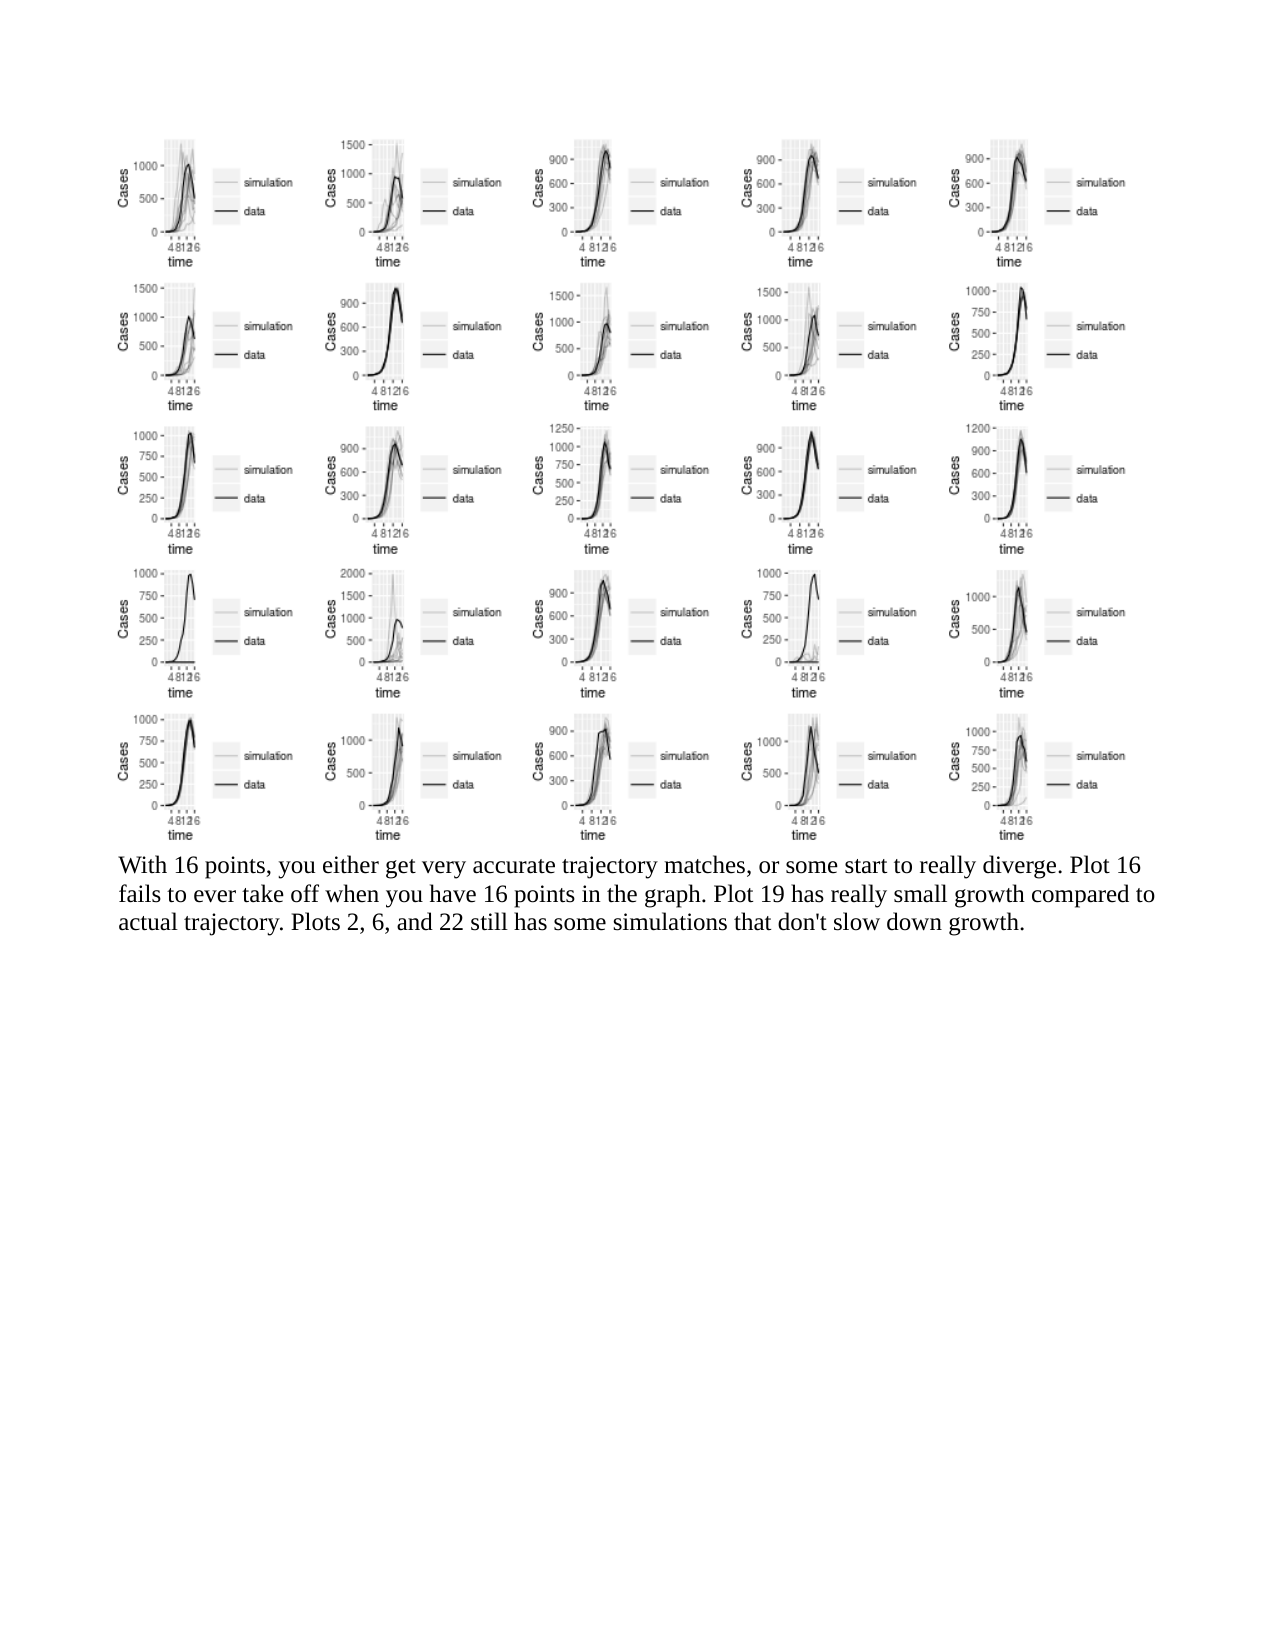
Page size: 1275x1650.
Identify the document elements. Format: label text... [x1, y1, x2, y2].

picture [108, 133, 1148, 850]
